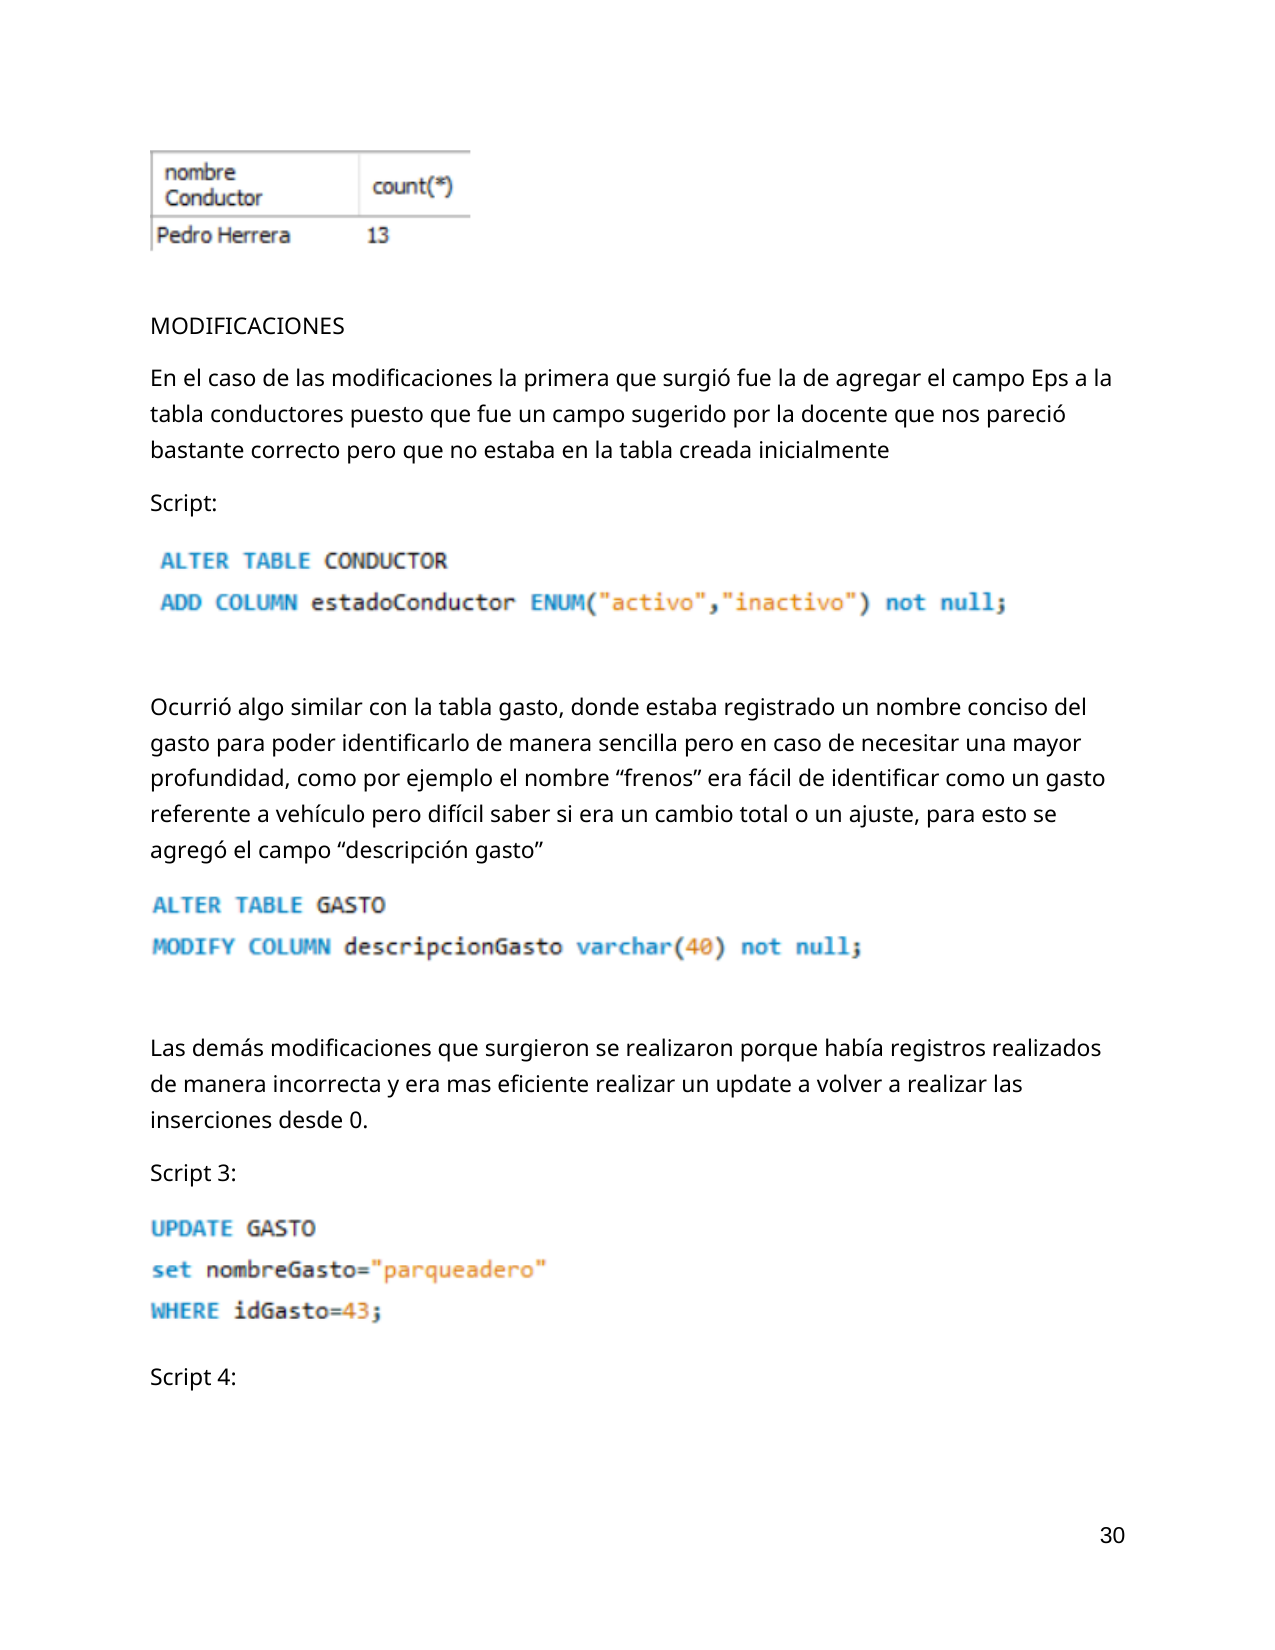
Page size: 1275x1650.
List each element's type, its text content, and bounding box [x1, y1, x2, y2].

picture [150, 1209, 591, 1341]
text Script 3: [150, 1157, 1125, 1188]
text Ocurrió algo similar con la tabla gasto, donde estaba registrado un nombre conciso del gasto para poder identificarlo de manera sencilla pero en caso de necesitar una mayor profundidad, como por ejemplo el nombre “frenos” era fácil de identificar como un gasto referente a vehículo pero difícil saber si era un cambio total o un ajuste, para esto se agregó el campo “descripción gasto” [150, 691, 1125, 866]
picture [150, 150, 471, 289]
text Script: [150, 487, 1125, 518]
picture [150, 539, 1066, 618]
picture [150, 886, 969, 965]
text En el caso de las modificaciones la primera que surgió fue la de agregar el campo Eps a la tabla conductores puesto que fue un campo sugerido por la docente que nos pareció bastante correcto pero que no estaba en la tabla creada inicialmente [150, 362, 1125, 465]
text Las demás modificaciones que surgieron se realizaron porque había registros realizados de manera incorrecta y era mas eficiente realizar un update a volver a realizar las inserciones desde 0. [150, 1032, 1125, 1136]
text Script 4: [150, 1361, 1125, 1392]
text MODIFICACIONES [150, 309, 1125, 341]
